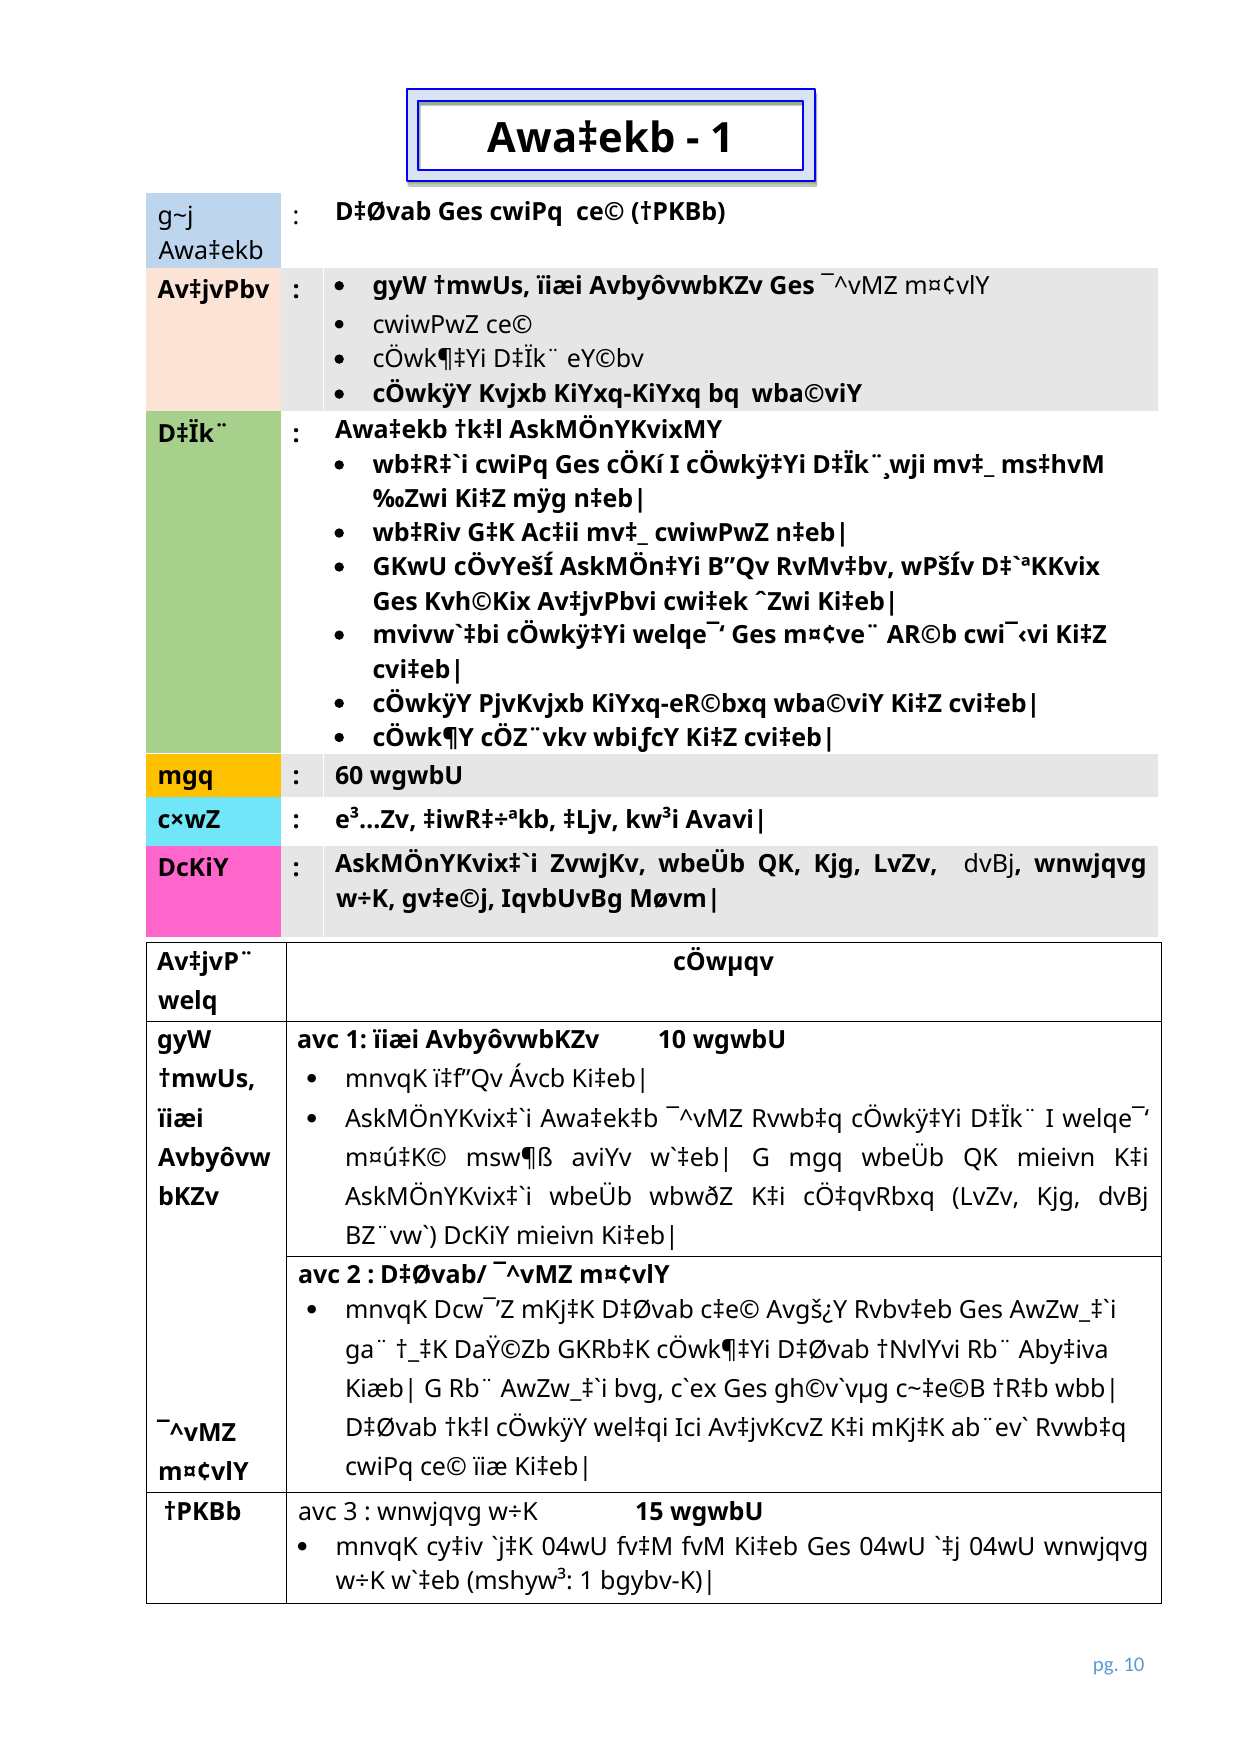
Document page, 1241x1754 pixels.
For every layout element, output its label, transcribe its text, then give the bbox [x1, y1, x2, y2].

table_header Av‡jvP¨ welq [147, 943, 286, 1021]
table_cell D‡Ïk¨ [146, 411, 281, 753]
table_cell : [281, 797, 323, 846]
table_cell Awa‡ekb †k‡l AskMÖnYKvixMY wb‡R‡`i cwiPq Ges cÖKí I cÖwkÿ‡Yi D‡Ïk¨¸wji mv‡_ ms‡hvM ‰Zwi Ki‡Z mÿg n‡eb| wb‡Riv G‡K Ac‡ii mv‡_ cwiwPwZ n‡eb| GKwU cÖvYešÍ AskMÖn‡Yi B”Qv RvMv‡bv, wPšÍv D‡`ªKKvix Ges Kvh©Kix Av‡jvPbvi cwi‡ek ˆZwi Ki‡eb| mvivw`‡bi cÖwkÿ‡Yi welqe¯‘ Ges m¤¢ve¨ AR©b cwi¯‹vi Ki‡Z cvi‡eb| cÖwkÿY PjvKvjxb KiYxq-eR©bxq wba©viY Ki‡Z cvi‡eb| cÖwk¶Y cÖZ¨vkv wbiƒcY Ki‡Z cvi‡eb| [324, 411, 1158, 753]
table_cell : [281, 411, 323, 753]
table_header cÖwµqv [287, 943, 1161, 1021]
table_cell c×wZ [146, 797, 281, 846]
table_cell gyW †mwUs, ïiæi AvbyôvwbKZv ¯^vMZ m¤¢vlY [147, 1022, 286, 1492]
table_cell †PKBb cwiPq ce© [147, 1493, 286, 1603]
table_cell Av‡jvPbv [146, 268, 281, 411]
table_cell e³…Zv, ‡iwR‡÷ªkb, ‡Ljv, kw³i Avavi| [324, 797, 1158, 846]
table_cell mgq [146, 754, 281, 797]
table_cell 60 wgwbU [324, 754, 1158, 797]
table_header g~j Awa‡ekb [146, 193, 281, 268]
table_cell : [281, 754, 323, 797]
table_cell gyW †mwUs, ïiæi AvbyôvwbKZv Ges ¯^vMZ m¤¢vlY cwiwPwZ ce© cÖwk¶‡Yi D‡Ïk¨ eY©bv cÖwkÿY Kvjxb KiYxq-KiYxq bq wba©viY [324, 268, 1158, 411]
table_header : [281, 193, 323, 268]
table_cell DcKiY [146, 846, 281, 937]
table_cell : [281, 846, 323, 937]
table_cell avc 1: ïiæi AvbyôvwbKZv 10 wgwbU mnvqK ï‡f”Qv Ávcb Ki‡eb| AskMÖnYKvix‡`i Awa‡ek‡b ¯^vMZ Rvwb‡q cÖwkÿ‡Yi D‡Ïk¨ I welqe¯‘ m¤ú‡K© msw¶ß aviYv w`‡eb| G mgq wbeÜb QK mieivn K‡i AskMÖnYKvix‡`i wbeÜb wbwðZ K‡i cÖ‡qvRbxq (LvZv, Kjg, dvBj BZ¨vw`) DcKiY mieivn Ki‡eb| [287, 1022, 1161, 1256]
table_cell AskMÖnYKvix‡`i ZvwjKv, wbeÜb QK, Kjg, LvZv, dvBj, wnwjqvg w÷K, gv‡e©j, IqvbUvBg Møvm| [324, 846, 1158, 937]
table_header D‡Øvab Ges cwiPq ce© (†PKBb) [324, 193, 1158, 268]
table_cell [287, 1493, 1161, 1603]
table_cell : [281, 268, 323, 411]
table_cell avc 2 : D‡Øvab/ ¯^vMZ m¤¢vlY mnvqK Dcw¯’Z mKj‡K D‡Øvab c‡e© Avgš¿Y Rvbv‡eb Ges AwZw_‡`i ga¨ †_‡K DaŸ©Zb GKRb‡K cÖwk¶‡Yi D‡Øvab †NvlYvi Rb¨ Aby‡iva Kiæb| G Rb¨ AwZw_‡`i bvg, c`ex Ges gh©v`vµg c~‡e©B †R‡b wbb| D‡Øvab †k‡l cÖwkÿY wel‡qi Ici Av‡jvKcvZ K‡i mKj‡K ab¨ev` Rvwb‡q cwiPq ce© ïiæ Ki‡eb| [287, 1257, 1161, 1492]
